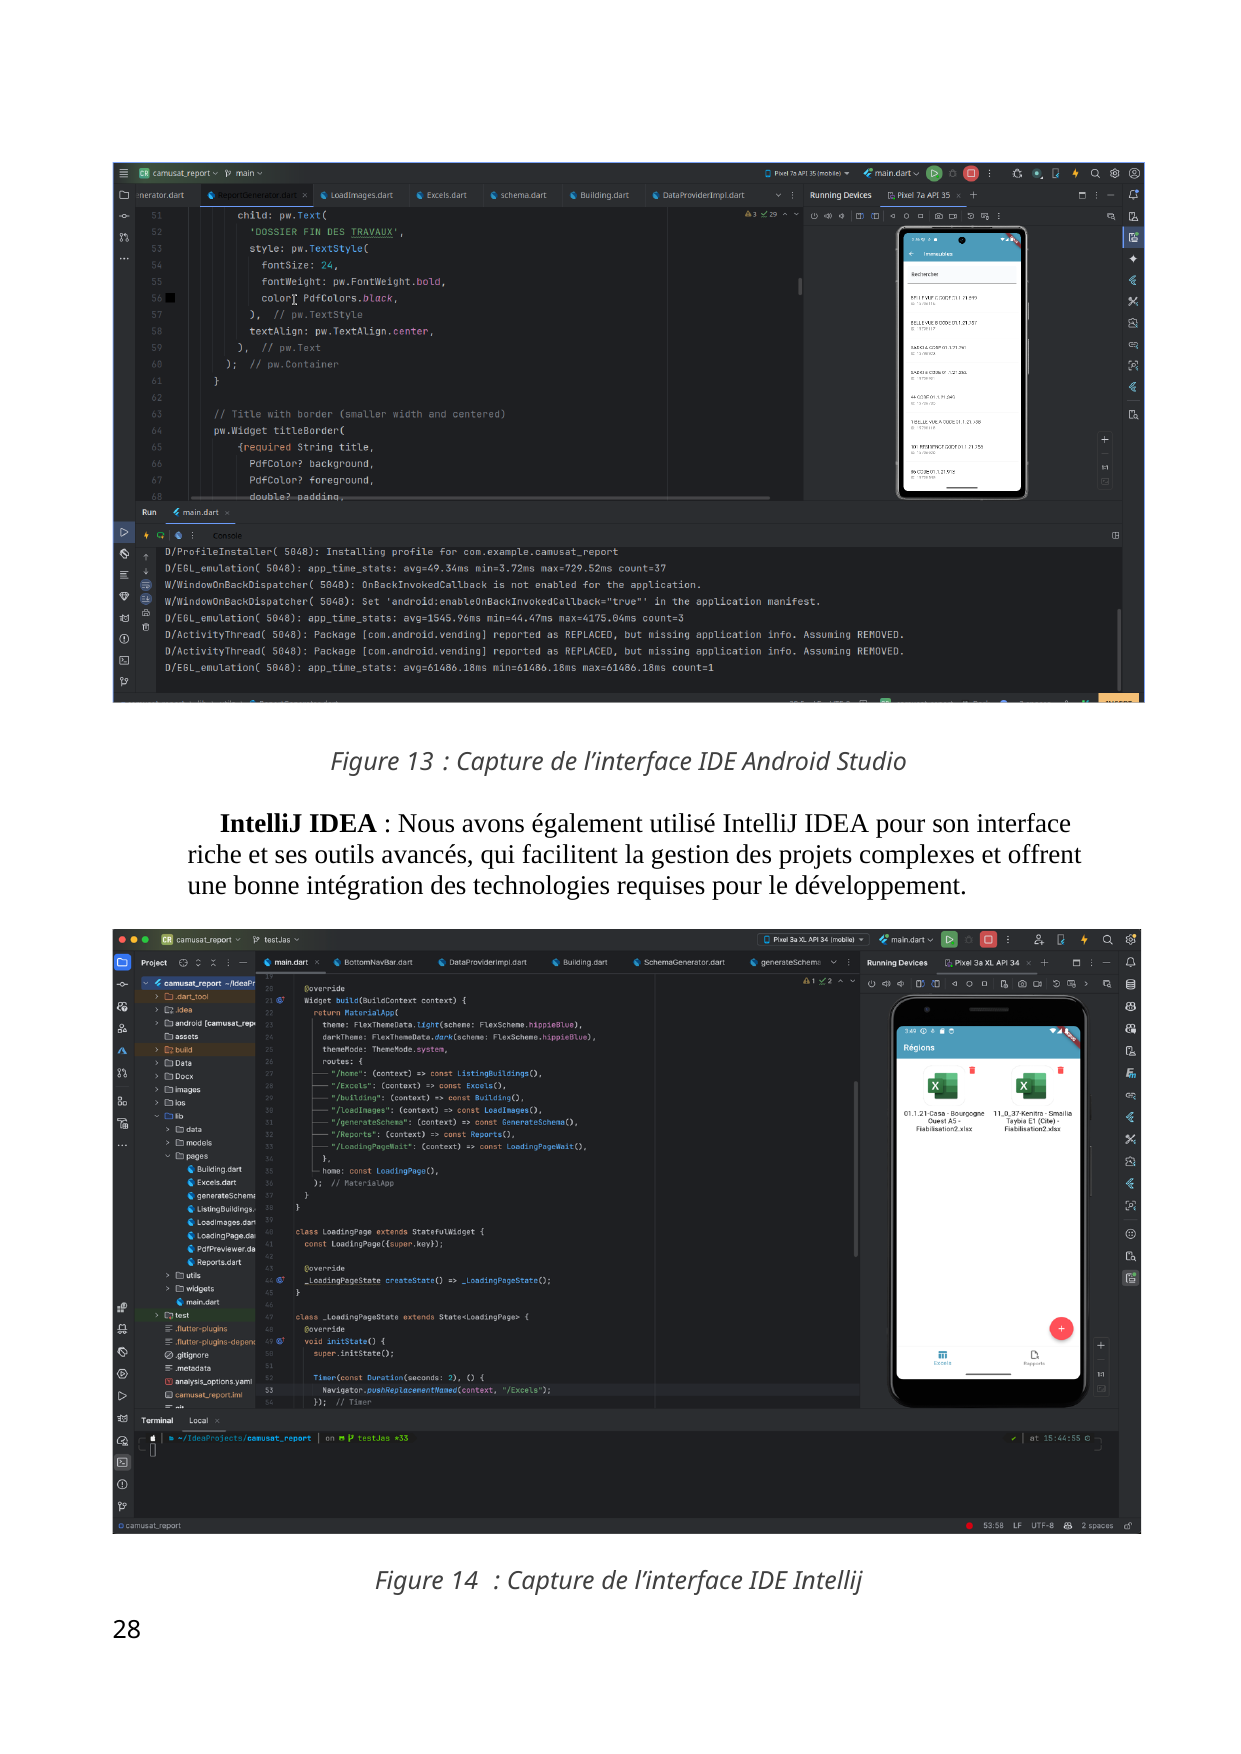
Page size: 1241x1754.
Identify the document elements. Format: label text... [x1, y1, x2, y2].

text Figure 13 : Capture de l’interface IDE Android Studio [112, 744, 1128, 778]
text Figure 14 : Capture de l’interface IDE Intellij [112, 1563, 1128, 1597]
picture [112, 150, 1145, 715]
text  IntelliJ IDEA : Nous avons également utilisé IntelliJ IDEA pour son interface riche et ses outils avancés, qui facilitent la gestion des projets complexes et offrent une bonne intégration des technologies requises pour le développement. [187, 807, 1128, 901]
picture [112, 929, 1142, 1534]
